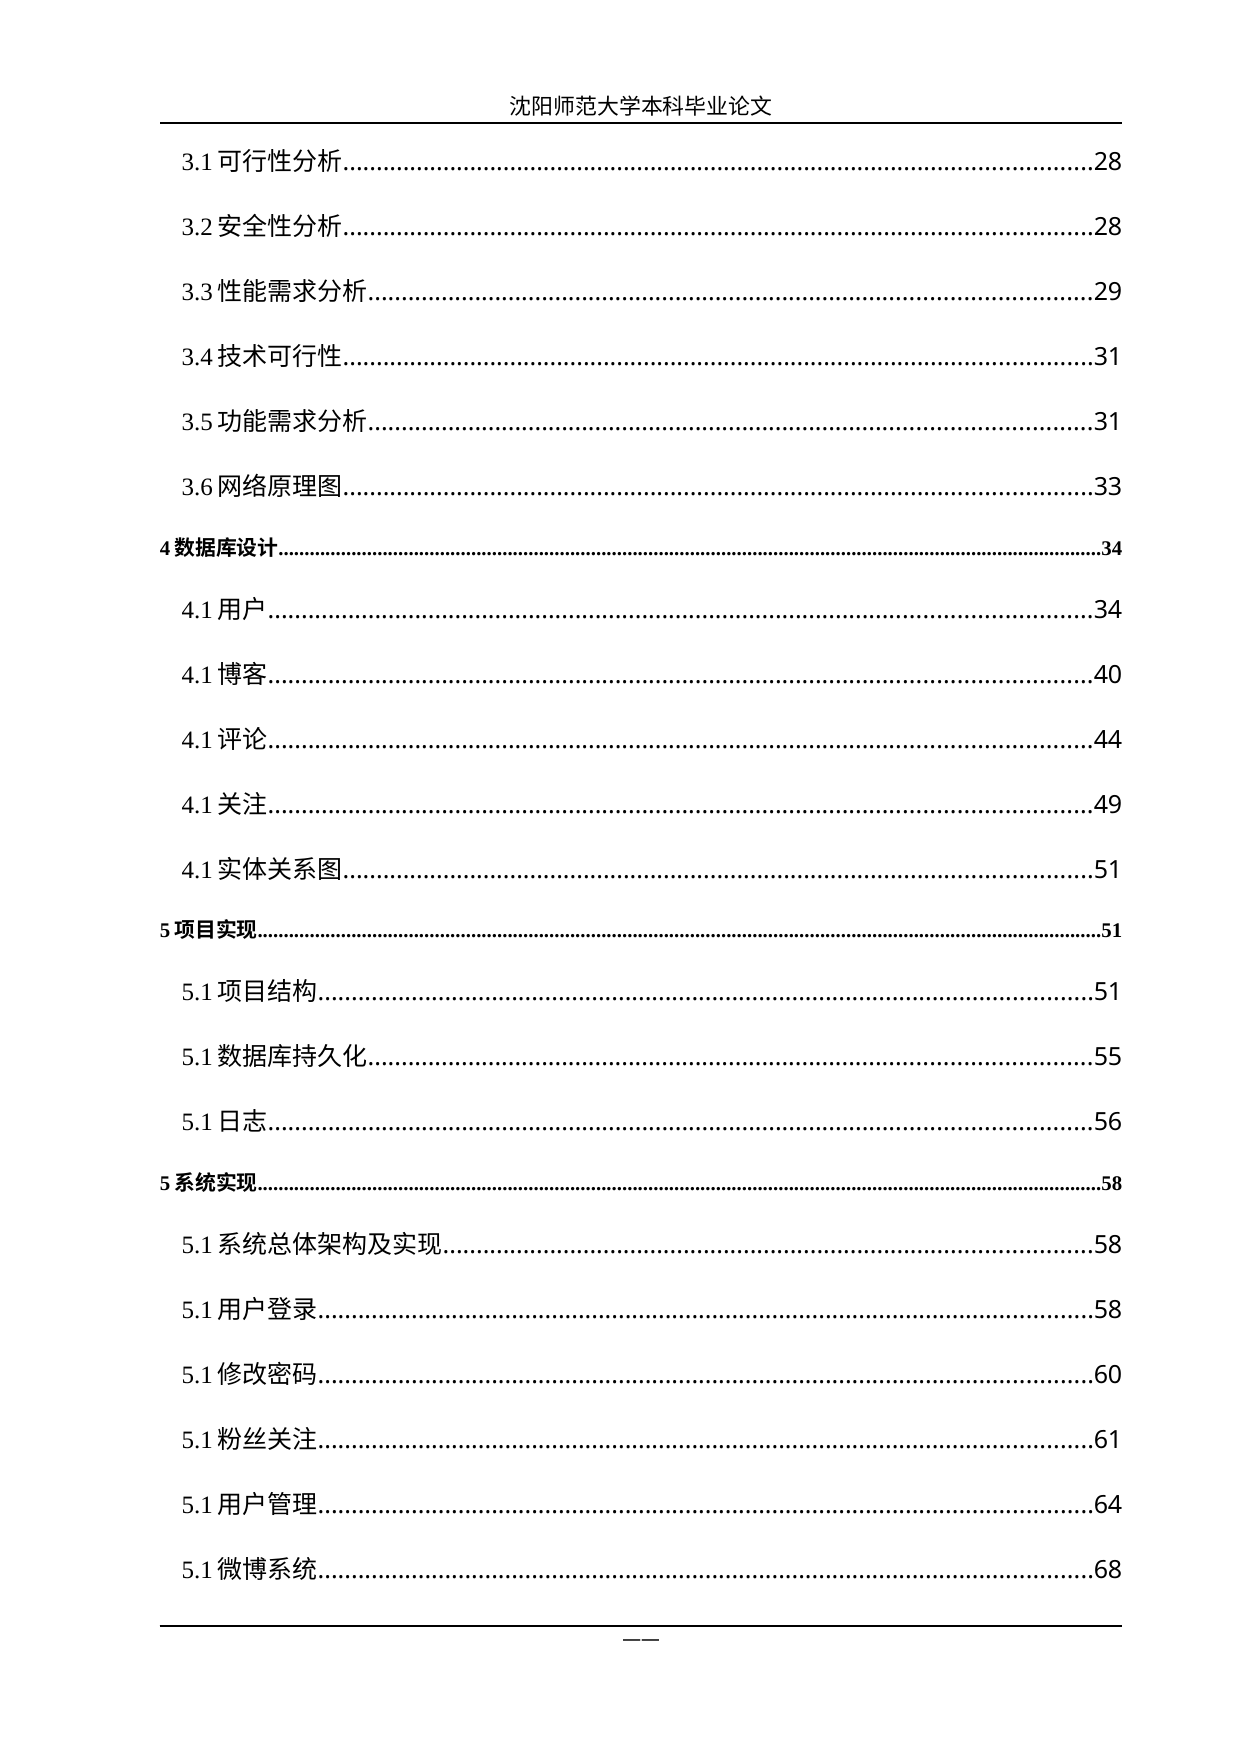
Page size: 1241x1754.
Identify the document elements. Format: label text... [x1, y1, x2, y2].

text 5.1用户管理 64 [181, 1470, 1122, 1535]
text 3.1可行性分析 28 [181, 127, 1122, 192]
text 5系统实现 58 [159, 1165, 1122, 1197]
text 5.1项目结构 51 [181, 957, 1122, 1022]
text 4.1评论 44 [181, 705, 1122, 770]
text 4数据库设计 34 [159, 530, 1122, 562]
text 5.1微博系统 68 [181, 1535, 1122, 1600]
text 5.1粉丝关注 61 [181, 1405, 1122, 1470]
text 3.3性能需求分析 29 [181, 257, 1122, 322]
text 3.6网络原理图 33 [181, 452, 1122, 517]
text 5.1日志 56 [181, 1087, 1122, 1152]
text 5项目实现 51 [159, 912, 1122, 945]
text 5.1系统总体架构及实现 58 [181, 1210, 1122, 1275]
text 5.1用户登录 58 [181, 1275, 1122, 1340]
text 4.1实体关系图 51 [181, 835, 1122, 900]
text 3.4技术可行性 31 [181, 322, 1122, 387]
text 4.1用户 34 [181, 575, 1122, 640]
text 3.2安全性分析 28 [181, 192, 1122, 257]
text 4.1博客 40 [181, 640, 1122, 705]
text 4.1关注 49 [181, 770, 1122, 835]
text 3.5功能需求分析 31 [181, 387, 1122, 452]
text 5.1数据库持久化 55 [181, 1022, 1122, 1087]
text 5.1修改密码 60 [181, 1340, 1122, 1405]
